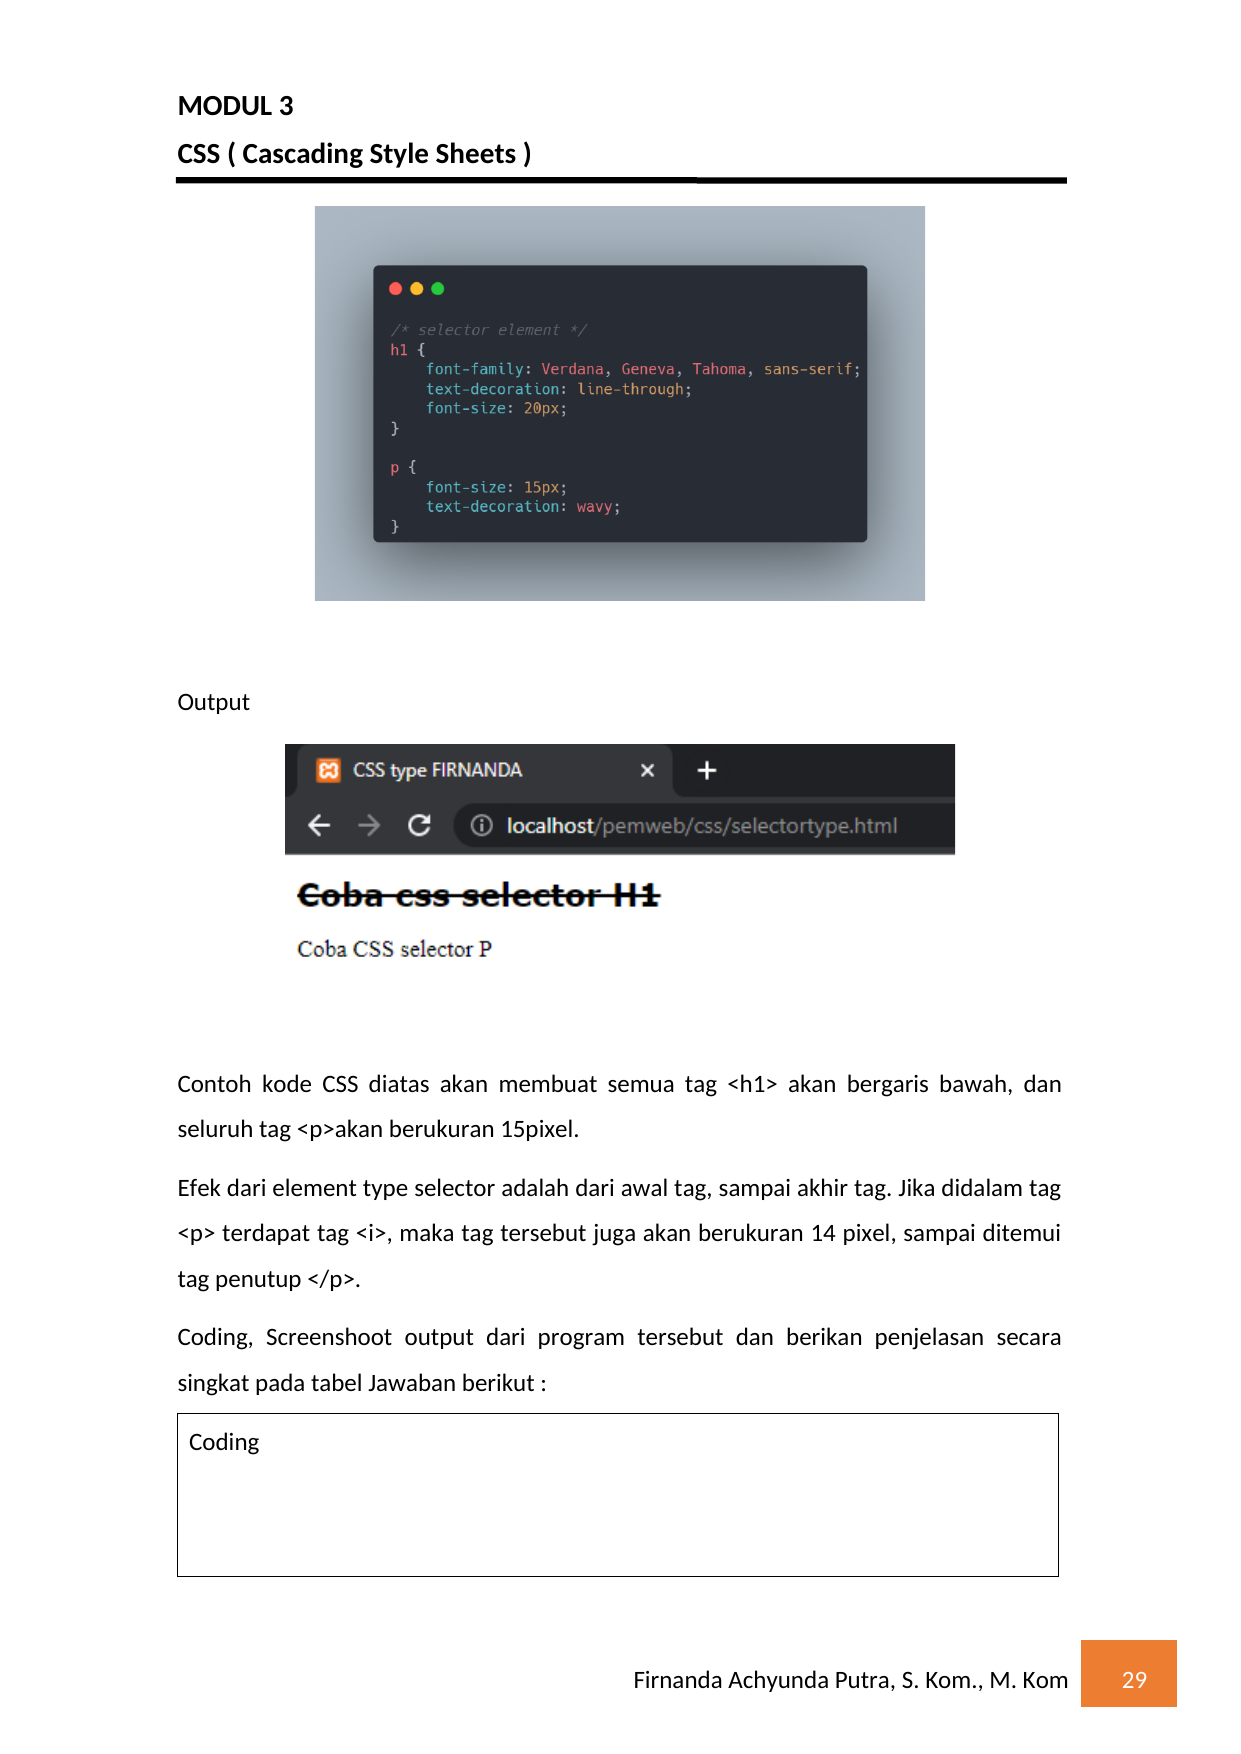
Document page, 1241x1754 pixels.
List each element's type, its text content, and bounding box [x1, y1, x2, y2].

text Coding, Screenshoot output dari program tersebut dan berikan penjelasan secara singkat pada tabel Jawaban berikut : [177, 1321, 1063, 1398]
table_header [178, 1414, 1058, 1576]
text Efek dari element type selector adalah dari awal tag, sampai akhir tag. Jika didalam tag <p> terdapat tag <i>, maka tag tersebut juga akan berukuran 14 pixel, sampai ditemui tag penutup </p>. [177, 1172, 1063, 1294]
text Contoh kode CSS diatas akan membuat semua tag <h1> akan bergaris bawah, dan seluruh tag <p>akan berukuran 15pixel. [177, 1068, 1063, 1144]
picture [285, 744, 956, 1040]
text Output [177, 686, 1063, 717]
picture [314, 206, 926, 601]
